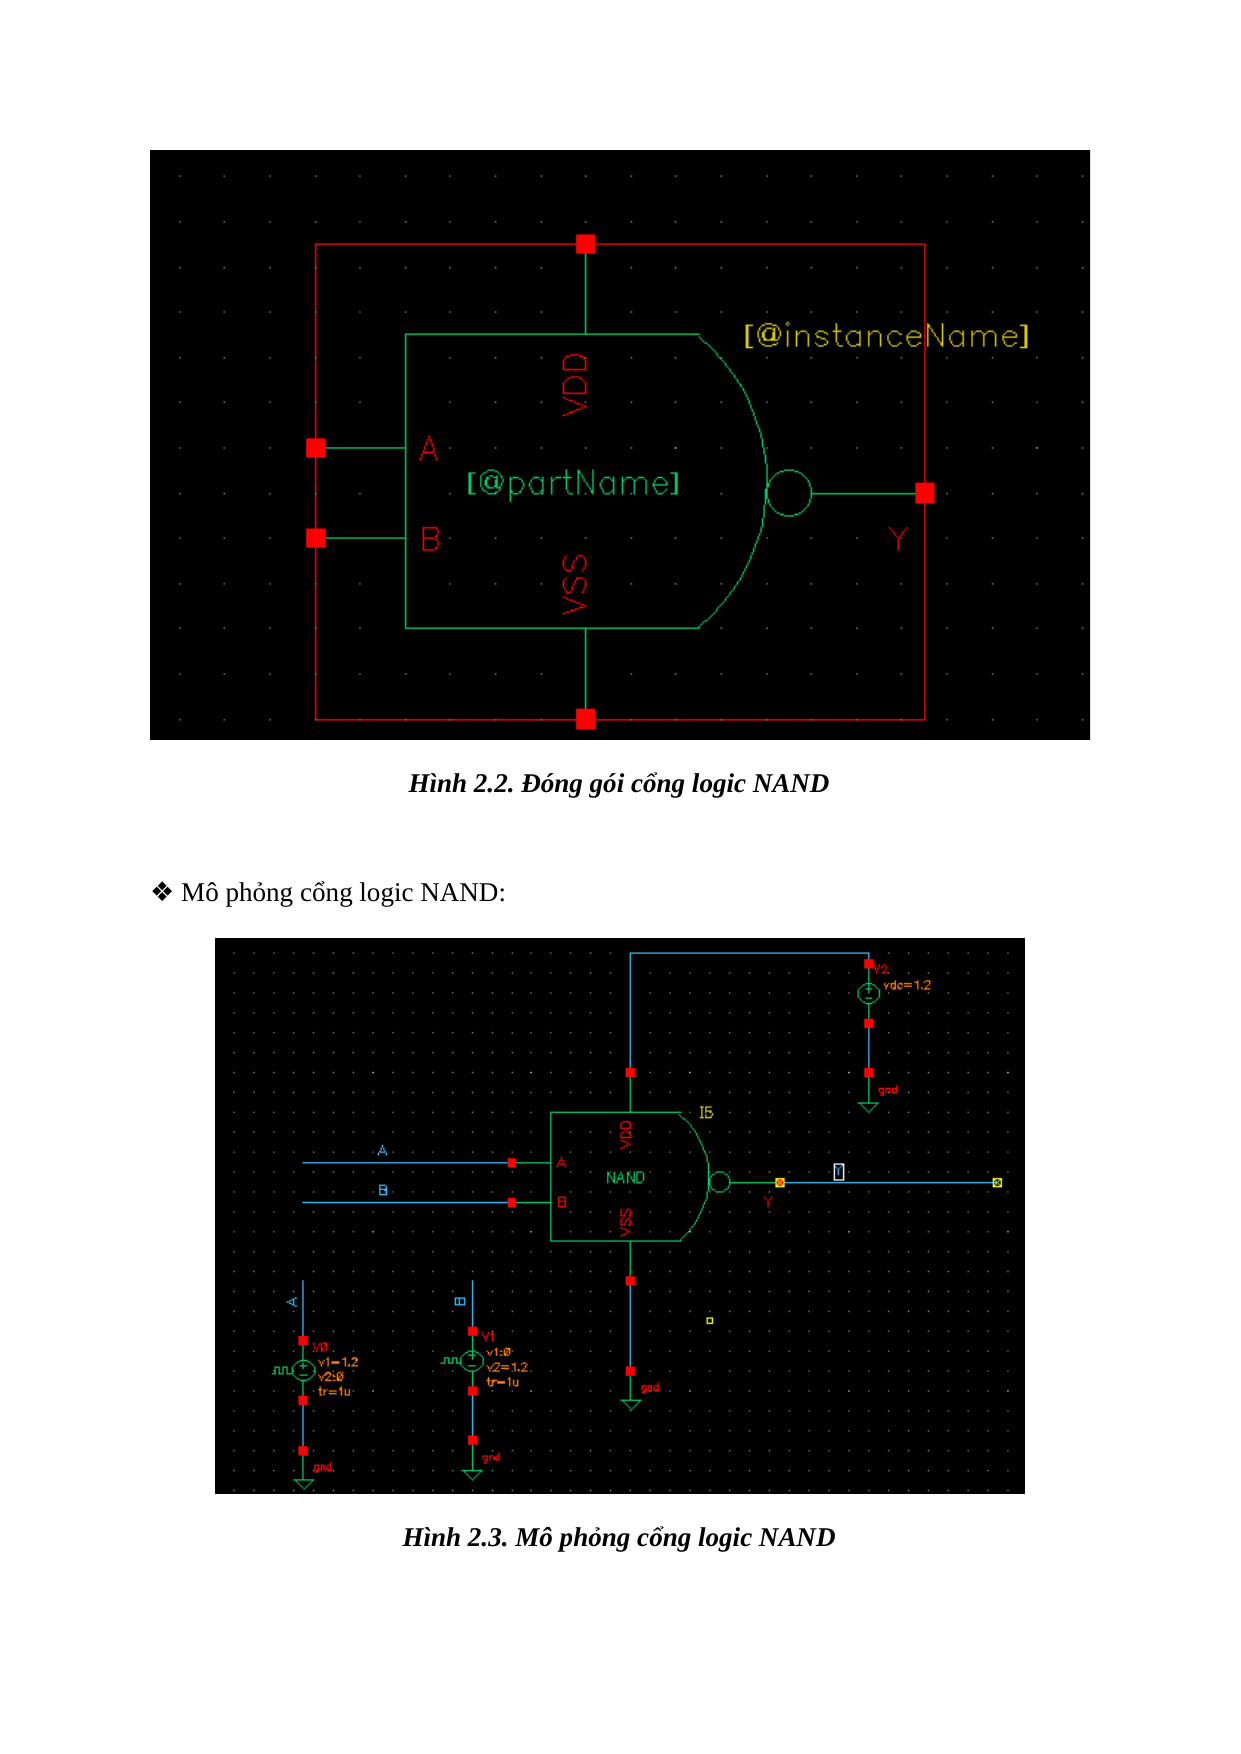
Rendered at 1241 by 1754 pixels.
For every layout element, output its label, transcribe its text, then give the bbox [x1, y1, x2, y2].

picture [215, 938, 1025, 1494]
text Hình 2.2. Đóng gói cổng logic NAND [150, 767, 1090, 798]
picture [150, 150, 1091, 740]
text ❖ Mô phỏng cổng logic NAND: [150, 872, 1090, 909]
text Hình 2.3. Mô phỏng cổng logic NAND [150, 1521, 1090, 1552]
